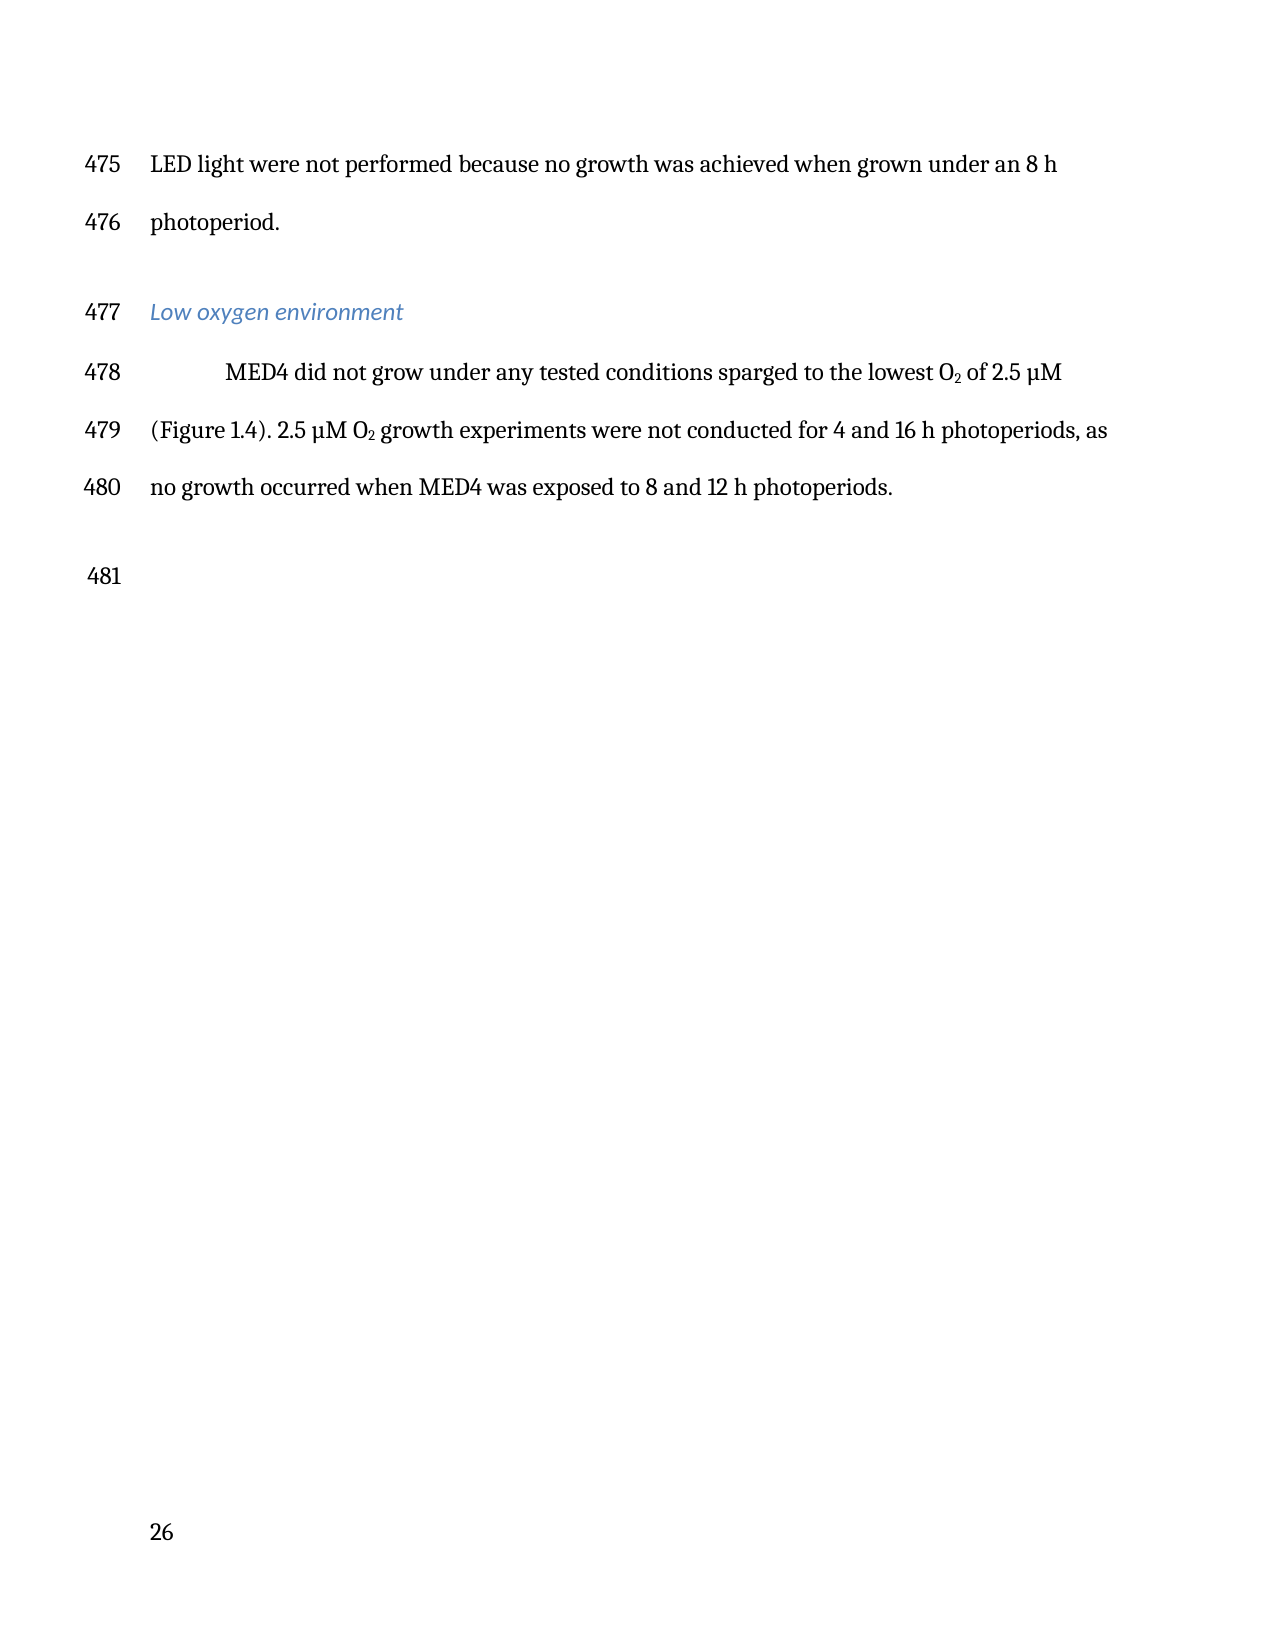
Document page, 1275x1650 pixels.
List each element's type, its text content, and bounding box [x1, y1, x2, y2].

text MED4 did not grow under any tested conditions sparged to the lowest O2 of 2.5 µM (Figure 1.4). 2.5 µM O2 growth experiments were not conducted for 4 and 16 h photoperiods, as no growth occurred when MED4 was exposed to 8 and 12 h photoperiods. [150, 358, 1125, 502]
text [150, 150, 1125, 236]
subtitle Low oxygen environment [150, 296, 1125, 327]
